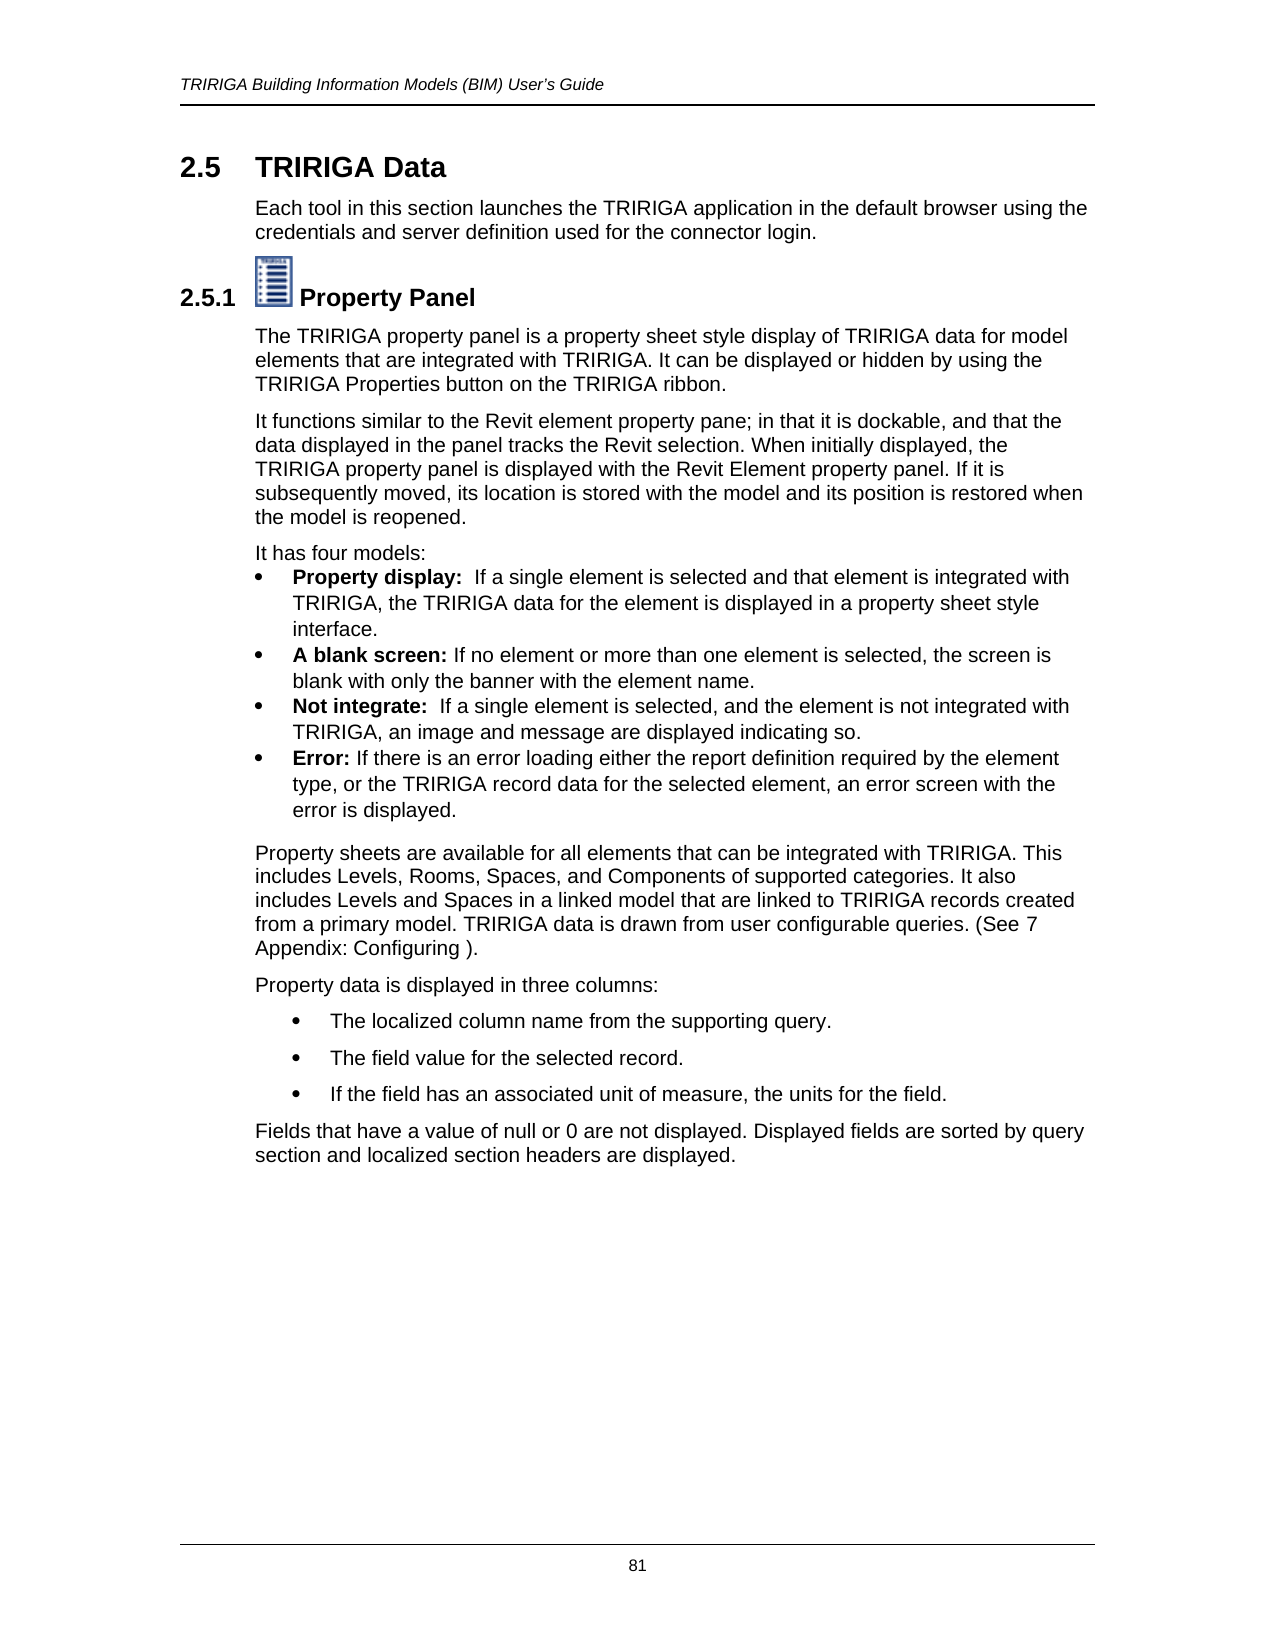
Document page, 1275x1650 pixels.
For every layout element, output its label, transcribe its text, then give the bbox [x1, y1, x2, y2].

list If the field has an associated unit of measure, the units for the field. [292, 1082, 1095, 1106]
list The field value for the selected record. [292, 1046, 1095, 1070]
list The localized column name from the supporting query. [292, 1009, 1095, 1033]
list Not integrate: If a single element is selected, and the element is not integrated with TRIRIGA, an image and message are displayed indicating so. [255, 694, 1095, 744]
list Error: If there is an error loading either the report definition required by the element type, or the TRIRIGA record data for the selected element, an error screen with the error is displayed. [255, 746, 1095, 822]
text Property data is displayed in three columns: [255, 973, 1095, 997]
list Property display: If a single element is selected and that element is integrated with TRIRIGA, the TRIRIGA data for the element is displayed in a property sheet style interface. [255, 565, 1095, 641]
text The TRIRIGA property panel is a property sheet style display of TRIRIGA data for model elements that are integrated with TRIRIGA. It can be displayed or hidden by using the TRIRIGA Properties button on the TRIRIGA ribbon. [255, 324, 1095, 396]
text Fields that have a value of null or 0 are not displayed. Displayed fields are sorted by query section and localized section headers are displayed. [255, 1119, 1095, 1167]
text Property sheets are available for all elements that can be integrated with TRIRIGA. This includes Levels, Rooms, Spaces, and Components of supported categories. It also includes Levels and Spaces in a linked model that are linked to TRIRIGA records created from a primary model. TRIRIGA data is drawn from user configurable queries. (See 7 Appendix: Configuring ). [255, 840, 1095, 960]
list A blank screen: If no element or more than one element is selected, the screen is blank with only the banner with the element name. [255, 642, 1095, 692]
text Each tool in this section launches the TRIRIGA application in the default browser using the credentials and server definition used for the connector login. [255, 196, 1095, 244]
text It functions similar to the Revit element property pane; in that it is dockable, and that the data displayed in the panel tracks the Revit selection. When initially displayed, the TRIRIGA property panel is displayed with the Revit Element property panel. If it is subsequently moved, its location is stored with the model and its position is restored when the model is reopened. [255, 409, 1095, 528]
subtitle Property Panel [180, 256, 1095, 312]
picture [255, 256, 293, 307]
text It has four models: [255, 541, 1095, 565]
subtitle TRIRIGA Data [180, 150, 1095, 183]
